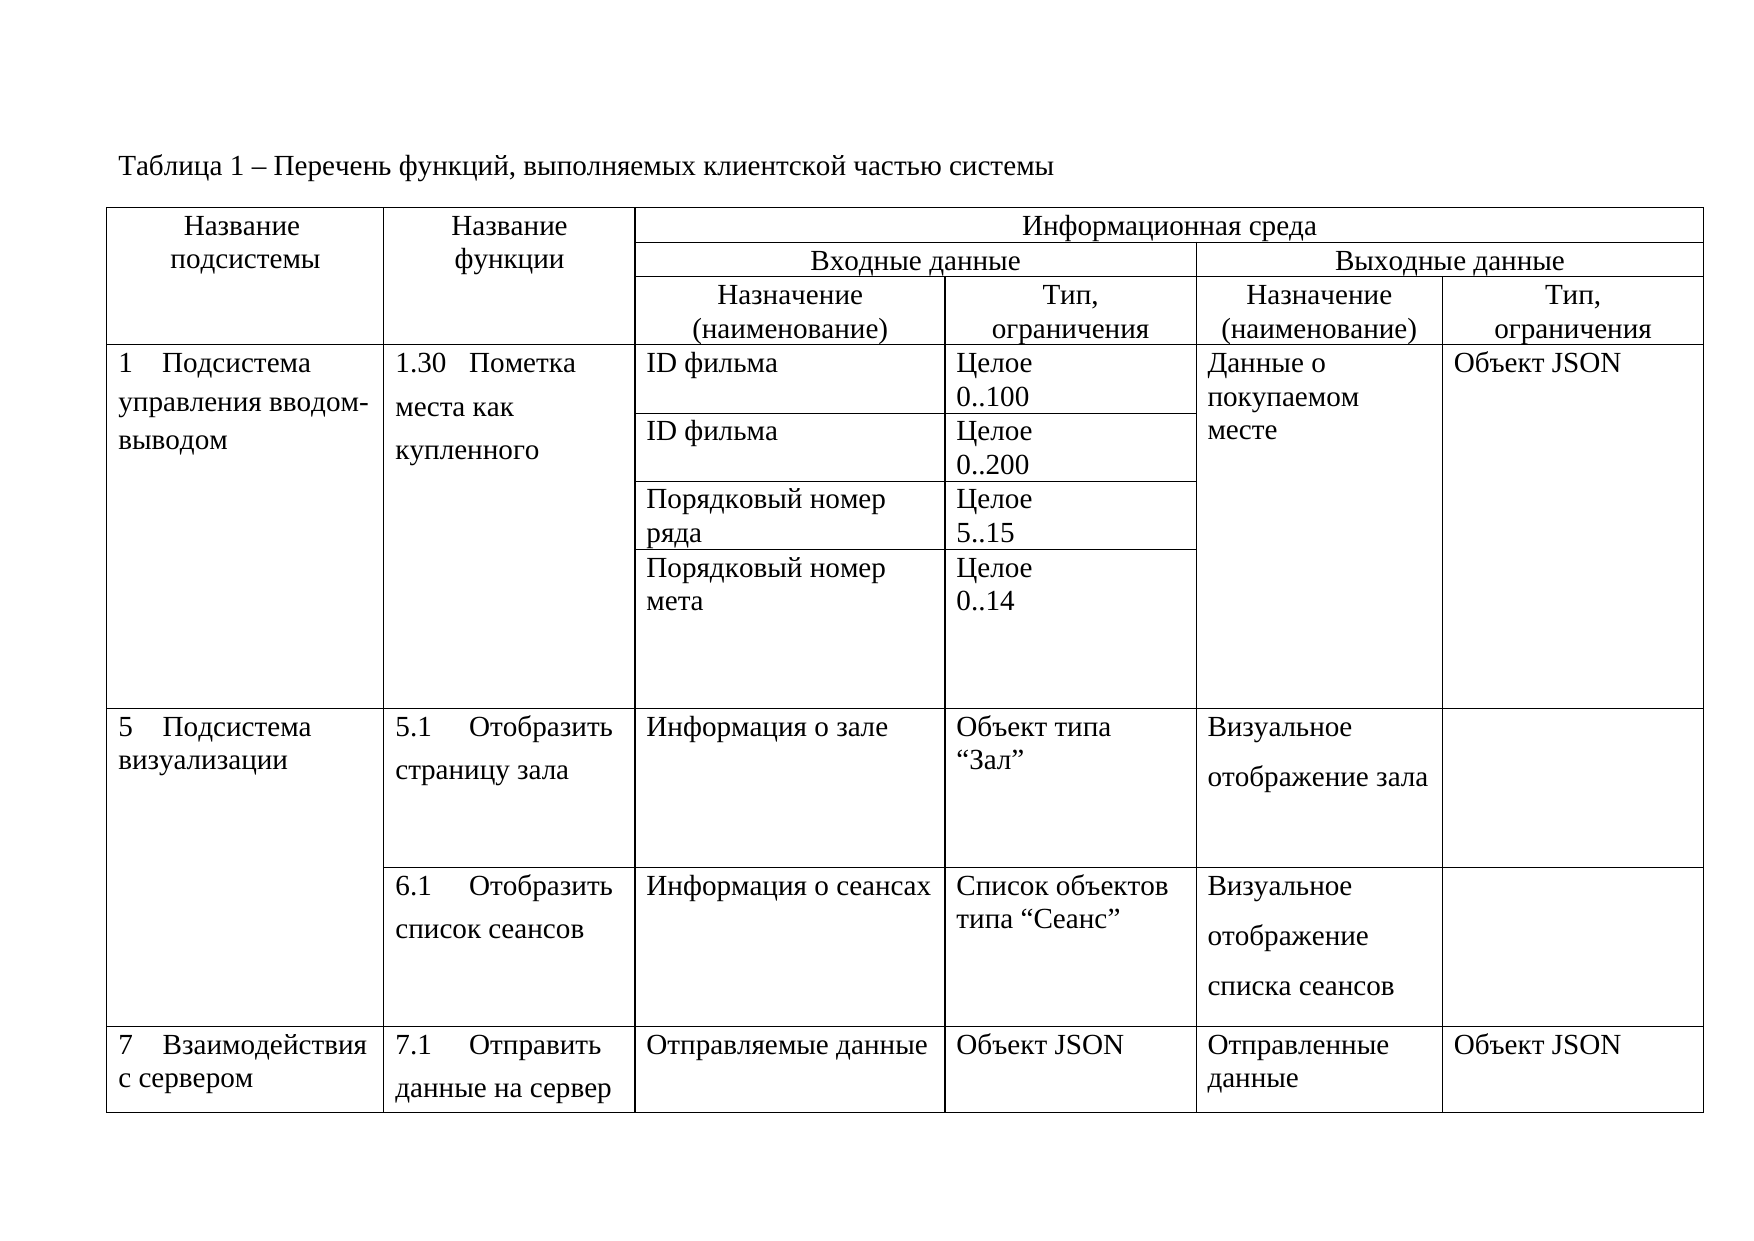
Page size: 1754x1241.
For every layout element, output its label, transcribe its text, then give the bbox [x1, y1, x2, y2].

table_cell Целое 0..14 [946, 550, 1196, 708]
table_cell Объект JSON [1443, 1027, 1703, 1112]
table_cell Целое 5..15 [946, 482, 1196, 549]
table_cell [1443, 868, 1703, 1026]
table_cell Пометка места как купленного [384, 345, 634, 708]
table_cell Объект типа “Зал” [946, 709, 1196, 867]
table_cell Тип, ограничения [1443, 277, 1703, 344]
table_cell Тип, ограничения [946, 277, 1196, 344]
table_cell Отправленные данные [1197, 1027, 1442, 1112]
table_cell Визуальное отображение зала [1197, 709, 1442, 867]
table_cell Выходные данные [1197, 243, 1703, 276]
table_cell Порядковый номер ряда [636, 482, 944, 549]
table_cell Отправить данные на сервер [384, 1027, 634, 1112]
table_cell Целое 0..200 [946, 414, 1196, 481]
table_cell [1443, 709, 1703, 867]
table_cell Список объектов типа “Сеанс” [946, 868, 1196, 1026]
table_header Название функции [384, 208, 634, 344]
table_cell 1 Подсистема управления вводом-выводом [107, 345, 383, 708]
table_cell Объект JSON [1443, 345, 1703, 708]
text Таблица 1 – Перечень функций, выполняемых клиентской частью системы [118, 148, 1636, 181]
table_cell Назначение (наименование) [1197, 277, 1442, 344]
table_cell Подсистема визуализации [107, 709, 383, 1026]
table_cell Целое 0..100 [946, 345, 1196, 412]
table_cell Информация о сеансах [636, 868, 944, 1026]
table_cell Порядковый номер мета [636, 550, 944, 708]
table_cell Отправляемые данные [636, 1027, 944, 1112]
table_header Информационная среда [636, 208, 1703, 242]
table_cell Отобразить страницу зала [384, 709, 634, 867]
table_cell Входные данные [636, 243, 1196, 276]
table_cell Информация о зале [636, 709, 944, 867]
table_cell Взаимодействия с сервером [107, 1027, 383, 1112]
table_cell ID фильма [636, 345, 944, 412]
table_cell Отобразить список сеансов [384, 868, 634, 1026]
table_cell Объект JSON [946, 1027, 1196, 1112]
table_cell Визуальное отображение списка сеансов [1197, 868, 1442, 1026]
table_cell Назначение (наименование) [636, 277, 944, 344]
table_cell Данные о покупаемом месте [1197, 345, 1442, 708]
table_cell ID фильма [636, 414, 944, 481]
table_header Название подсистемы [107, 208, 383, 344]
